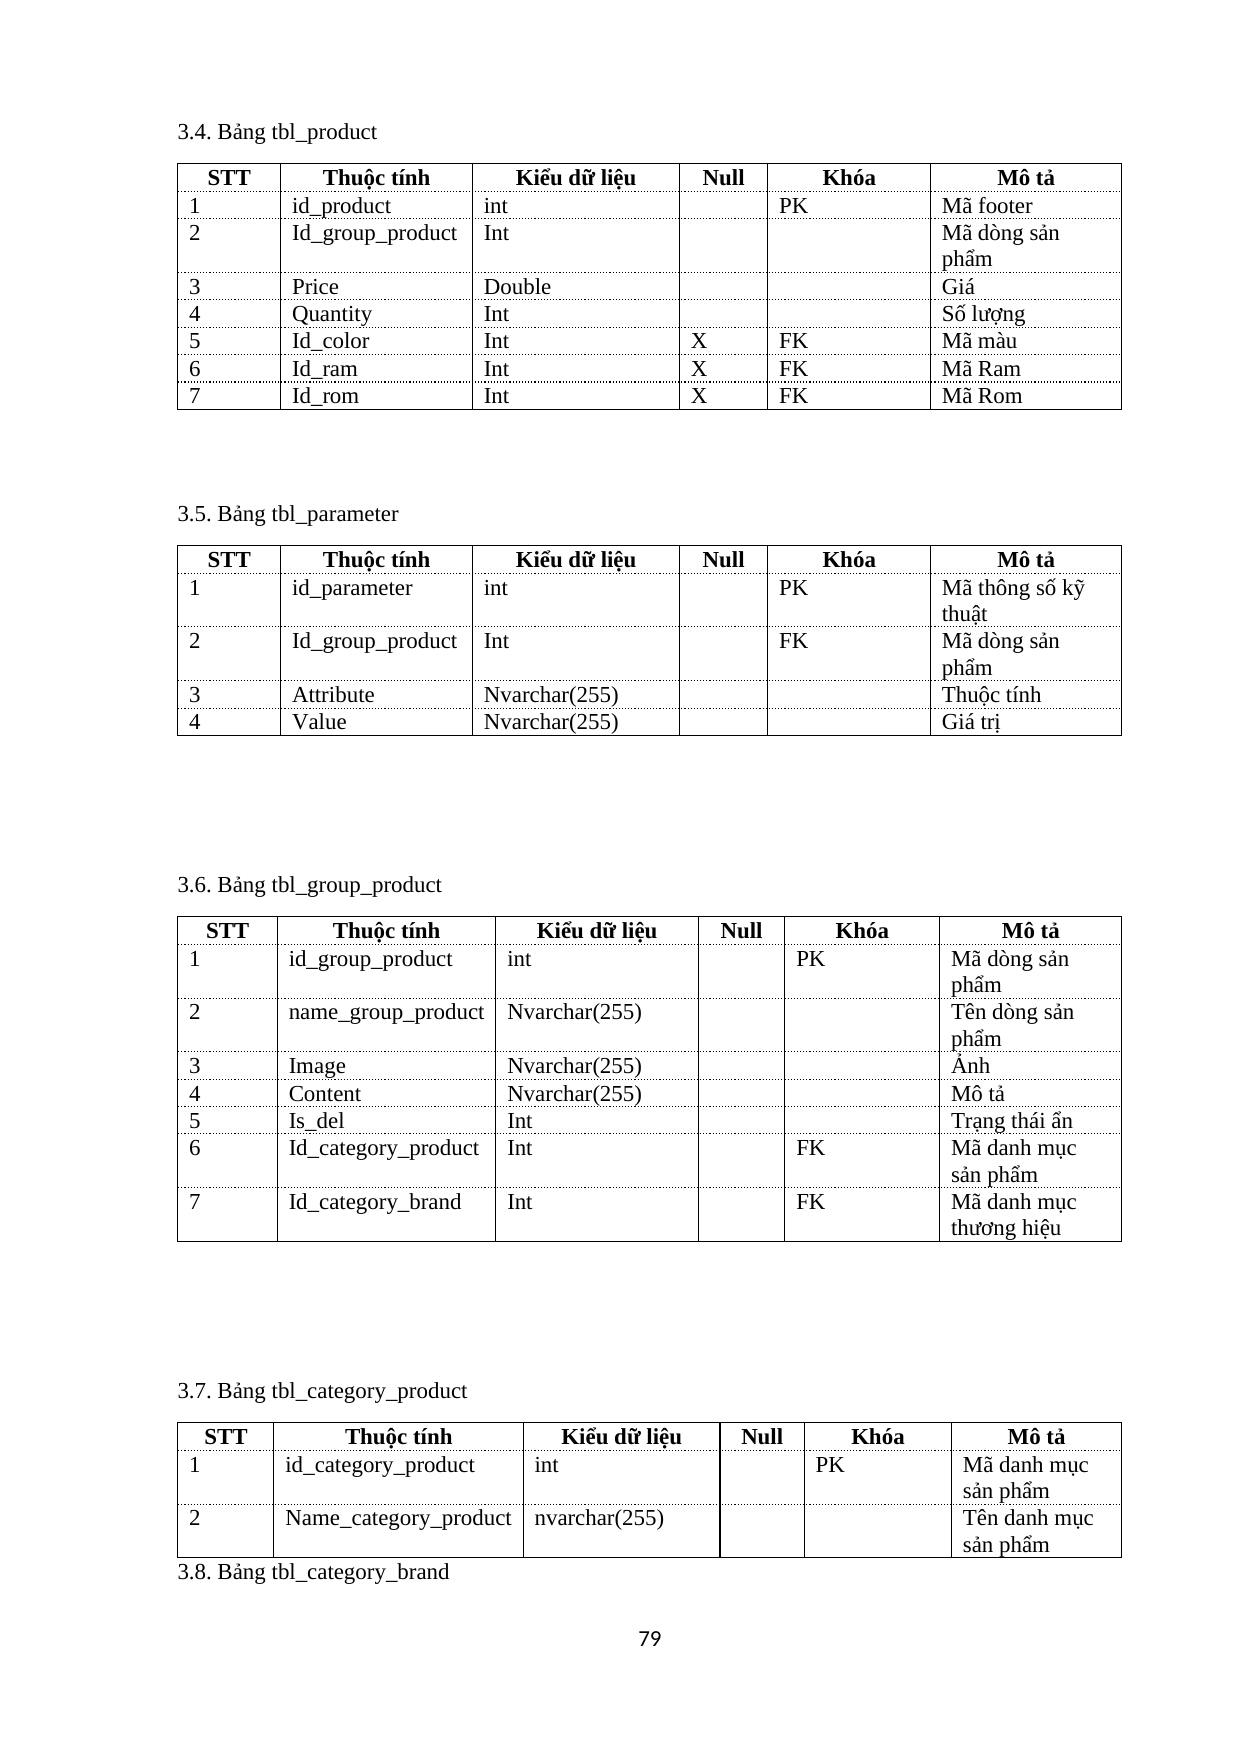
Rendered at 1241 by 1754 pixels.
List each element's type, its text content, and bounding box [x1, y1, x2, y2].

table_cell Trạng thái ẩn [940, 1106, 1121, 1133]
table_cell int [473, 191, 679, 218]
table_header Thuộc tính [274, 1423, 523, 1450]
table_cell [680, 218, 767, 272]
table_cell FK [785, 1187, 939, 1241]
table_cell Mã dòng sản phẩm [931, 218, 1121, 272]
table_cell 1 [178, 191, 280, 218]
table_cell Tên danh mục sản phẩm [952, 1504, 1121, 1557]
table_cell Tên dòng sản phẩm [940, 998, 1121, 1051]
table_header Kiểu dữ liệu [473, 164, 679, 191]
table_cell [680, 573, 767, 626]
table_header STT [178, 1423, 273, 1450]
table_header Mô tả [952, 1423, 1121, 1450]
table_cell Int [473, 626, 679, 680]
table_cell 2 [178, 998, 277, 1051]
table_cell Value [281, 708, 472, 735]
table_header Thuộc tính [278, 917, 495, 944]
table_cell id_group_product [278, 944, 495, 997]
table_header Thuộc tính [281, 546, 472, 572]
table_cell Mã danh mục sản phẩm [952, 1450, 1121, 1503]
table_cell int [473, 573, 679, 626]
table_cell [680, 626, 767, 680]
table_cell Ảnh [940, 1051, 1121, 1078]
table_cell id_product [281, 191, 472, 218]
table_cell 5 [178, 1106, 277, 1133]
table_cell 2 [178, 218, 280, 272]
table_header Khóa [768, 546, 930, 572]
table_cell Int [496, 1106, 698, 1133]
table_cell [680, 708, 767, 735]
table_cell [768, 680, 930, 707]
table_cell Id_group_product [281, 626, 472, 680]
text 3.5. Bảng tbl_parameter [177, 500, 1122, 526]
table_header Kiểu dữ liệu [496, 917, 698, 944]
table_header Mô tả [940, 917, 1121, 944]
table_cell Thuộc tính [931, 680, 1121, 707]
table_cell Int [473, 327, 679, 354]
table_cell Id_color [281, 327, 472, 354]
table_cell 4 [178, 1079, 277, 1106]
table_header Null [680, 546, 767, 572]
table_cell Số lượng [931, 299, 1121, 327]
text 3.4. Bảng tbl_product [177, 118, 1122, 144]
table_header Khóa [785, 917, 939, 944]
table_cell 1 [178, 944, 277, 997]
table_cell [699, 1051, 784, 1078]
table_cell Content [278, 1079, 495, 1106]
table_cell nvarchar(255) [524, 1504, 719, 1557]
table_cell Mã thông số kỹ thuật [931, 573, 1121, 626]
table_header Khóa [768, 164, 930, 191]
table_cell 7 [178, 381, 280, 409]
table_cell [805, 1504, 951, 1557]
table_cell Id_category_product [278, 1133, 495, 1187]
table_cell PK [768, 191, 930, 218]
table_cell [785, 1079, 939, 1106]
table_cell PK [785, 944, 939, 997]
table_cell [699, 1133, 784, 1187]
table_cell Name_category_product [274, 1504, 523, 1557]
table_cell 1 [178, 1450, 273, 1503]
table_header Null [680, 164, 767, 191]
table_cell [680, 680, 767, 707]
table_cell Mã dòng sản phẩm [940, 944, 1121, 997]
table_cell id_category_product [274, 1450, 523, 1503]
table_cell 6 [178, 354, 280, 381]
table_cell Int [473, 354, 679, 381]
table_cell [699, 1079, 784, 1106]
table_cell Int [496, 1133, 698, 1187]
table_header Mô tả [931, 546, 1121, 572]
table_cell Id_ram [281, 354, 472, 381]
table_header STT [178, 164, 280, 191]
table_cell Mã danh mục sản phẩm [940, 1133, 1121, 1187]
table_cell Giá [931, 272, 1121, 299]
table_cell Attribute [281, 680, 472, 707]
table_cell Mã Rom [931, 381, 1121, 409]
table_cell PK [805, 1450, 951, 1503]
table_cell FK [785, 1133, 939, 1187]
table_header STT [178, 546, 280, 572]
table_cell 7 [178, 1187, 277, 1241]
table_cell [699, 944, 784, 997]
table_header Thuộc tính [281, 164, 472, 191]
table_cell Id_rom [281, 381, 472, 409]
table_cell FK [768, 354, 930, 381]
table_cell Nvarchar(255) [496, 1079, 698, 1106]
table_cell [785, 998, 939, 1051]
table_cell Mã dòng sản phẩm [931, 626, 1121, 680]
table_cell Mã danh mục thương hiệu [940, 1187, 1121, 1241]
table_cell int [524, 1450, 719, 1503]
table_cell Id_category_brand [278, 1187, 495, 1241]
text 3.6. Bảng tbl_group_product [177, 871, 1122, 897]
table_cell Mã Ram [931, 354, 1121, 381]
table_cell [680, 299, 767, 327]
table_cell [699, 998, 784, 1051]
table_cell 1 [178, 573, 280, 626]
table_cell Image [278, 1051, 495, 1078]
table_cell [785, 1106, 939, 1133]
table_cell name_group_product [278, 998, 495, 1051]
text 3.8. Bảng tbl_category_brand [177, 1558, 1122, 1584]
table_cell Int [496, 1187, 698, 1241]
table_cell Nvarchar(255) [496, 998, 698, 1051]
table_cell 3 [178, 680, 280, 707]
table_cell [721, 1504, 804, 1557]
table_cell 4 [178, 299, 280, 327]
table_cell Giá trị [931, 708, 1121, 735]
table_cell id_parameter [281, 573, 472, 626]
table_cell [721, 1450, 804, 1503]
table_header Mô tả [931, 164, 1121, 191]
table_header Kiểu dữ liệu [524, 1423, 719, 1450]
table_cell FK [768, 327, 930, 354]
table_cell 6 [178, 1133, 277, 1187]
table_header STT [178, 917, 277, 944]
table_cell int [496, 944, 698, 997]
table_cell Nvarchar(255) [473, 708, 679, 735]
table_cell 4 [178, 708, 280, 735]
table_cell Nvarchar(255) [496, 1051, 698, 1078]
table_cell Mô tả [940, 1079, 1121, 1106]
table_cell [680, 272, 767, 299]
table_cell Int [473, 299, 679, 327]
table_cell PK [768, 573, 930, 626]
table_cell [768, 272, 930, 299]
table_cell [785, 1051, 939, 1078]
table_cell 2 [178, 626, 280, 680]
table_cell [768, 708, 930, 735]
table_header Null [699, 917, 784, 944]
table_cell Id_group_product [281, 218, 472, 272]
table_header Null [721, 1423, 804, 1450]
table_cell X [680, 381, 767, 409]
table_header Kiểu dữ liệu [473, 546, 679, 572]
table_cell Is_del [278, 1106, 495, 1133]
table_header Khóa [805, 1423, 951, 1450]
table_cell Quantity [281, 299, 472, 327]
table_cell Mã footer [931, 191, 1121, 218]
table_cell Nvarchar(255) [473, 680, 679, 707]
table_cell Int [473, 381, 679, 409]
table_cell [699, 1187, 784, 1241]
table_cell [768, 299, 930, 327]
table_cell Int [473, 218, 679, 272]
table_cell X [680, 354, 767, 381]
table_cell 2 [178, 1504, 273, 1557]
table_cell 3 [178, 272, 280, 299]
table_cell 5 [178, 327, 280, 354]
table_cell FK [768, 626, 930, 680]
table_cell [699, 1106, 784, 1133]
table_cell [768, 218, 930, 272]
table_cell 3 [178, 1051, 277, 1078]
text 3.7. Bảng tbl_category_product [177, 1377, 1122, 1403]
table_cell [680, 191, 767, 218]
table_cell Double [473, 272, 679, 299]
table_cell Mã màu [931, 327, 1121, 354]
table_cell X [680, 327, 767, 354]
table_cell FK [768, 381, 930, 409]
table_cell Price [281, 272, 472, 299]
